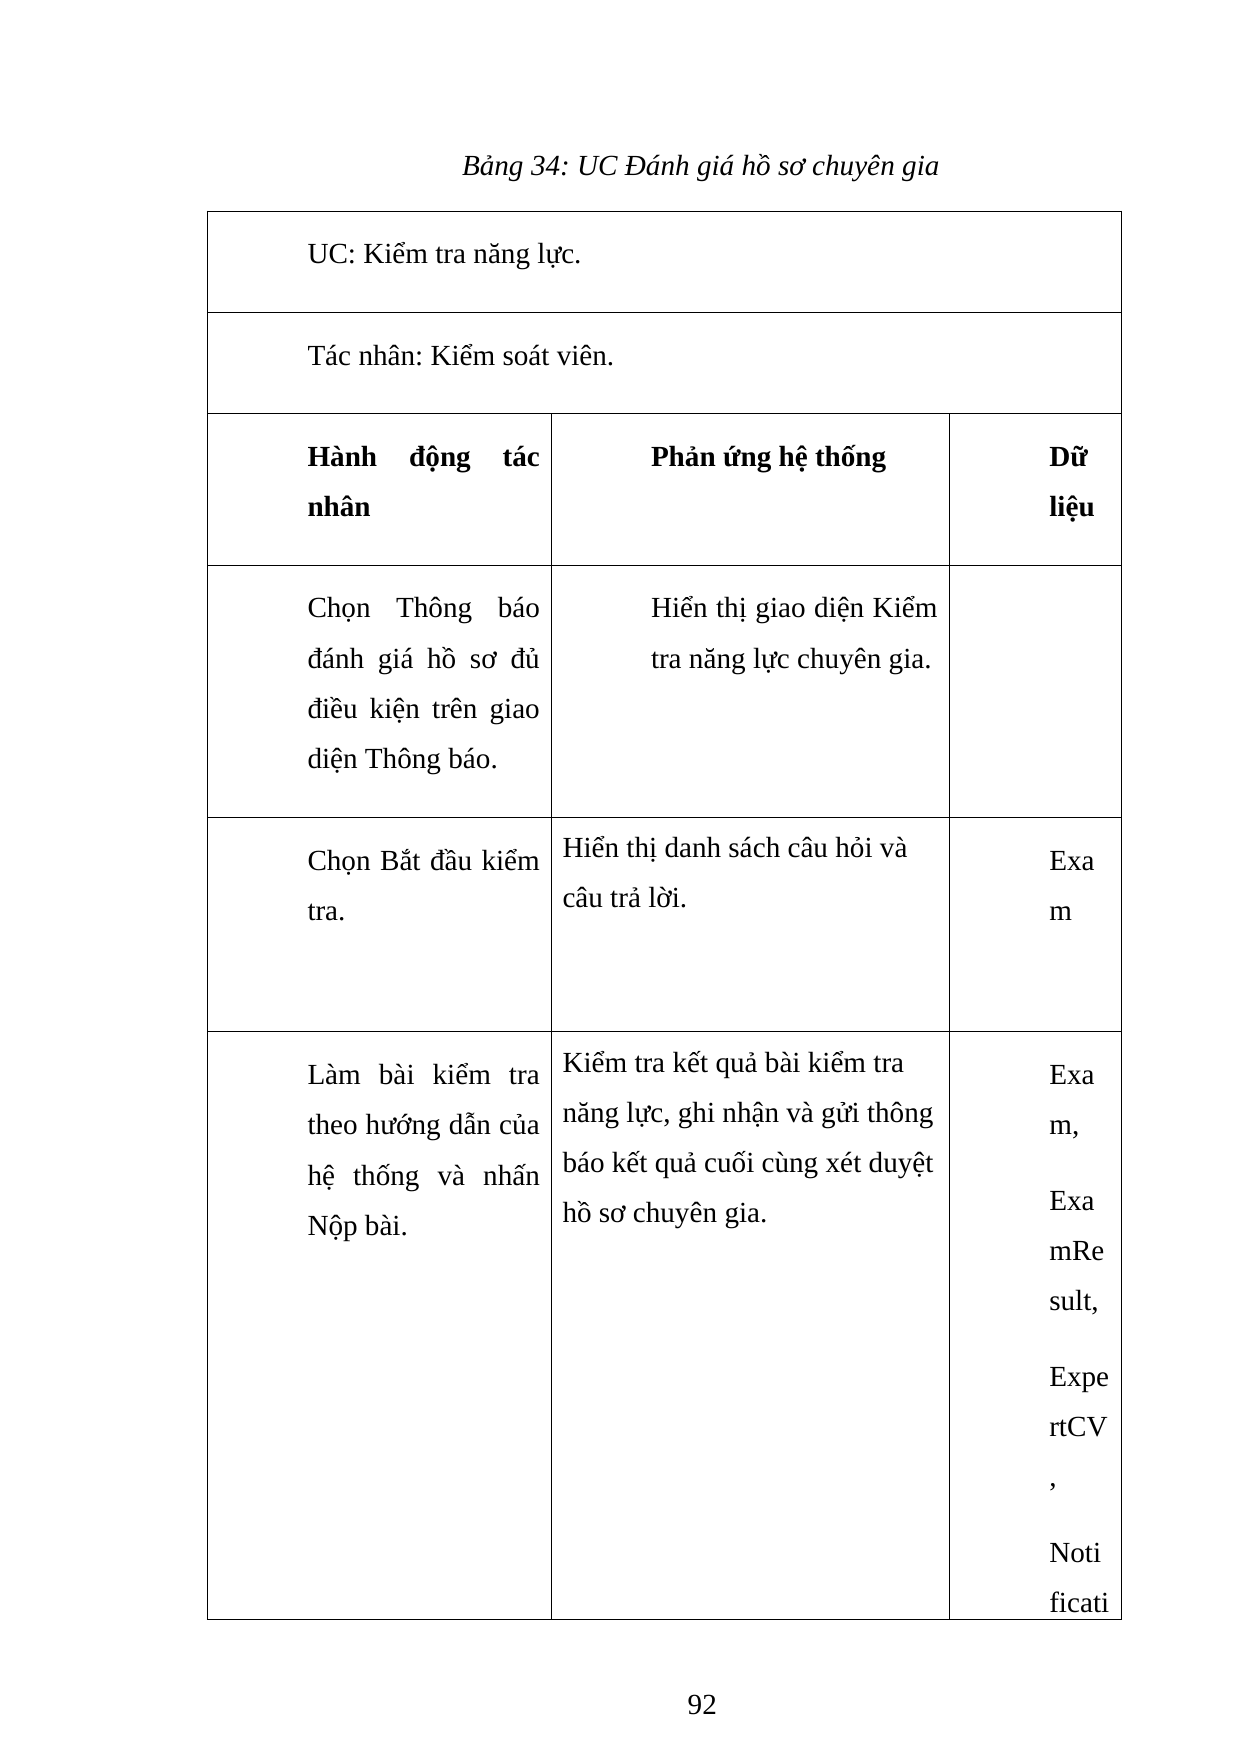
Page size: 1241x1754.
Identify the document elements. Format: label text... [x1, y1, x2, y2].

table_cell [950, 1032, 1121, 1618]
table_cell Chọn Bắt đầu kiểm tra. [208, 818, 551, 1031]
table_cell Hiển thị danh sách câu hỏi và câu trả lời. [552, 818, 949, 1031]
table_cell Hiển thị giao diện Kiểm tra năng lực chuyên gia. [552, 566, 949, 817]
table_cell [552, 1032, 949, 1618]
text Bảng 34: UC Đánh giá hồ sơ chuyên gia [207, 148, 1122, 181]
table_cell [208, 1032, 551, 1618]
table_cell [950, 566, 1121, 817]
table_header UC: Kiểm tra năng lực. [208, 212, 1121, 312]
table_cell Chọn Thông báo đánh giá hồ sơ đủ điều kiện trên giao diện Thông báo. [208, 566, 551, 817]
table_cell Dữ liệu [950, 414, 1121, 564]
table_cell Tác nhân: Kiểm soát viên. [208, 313, 1121, 413]
table_cell Hành động tác nhân [208, 414, 551, 564]
table_cell Phản ứng hệ thống [552, 414, 949, 564]
table_cell Exam [950, 818, 1121, 1031]
